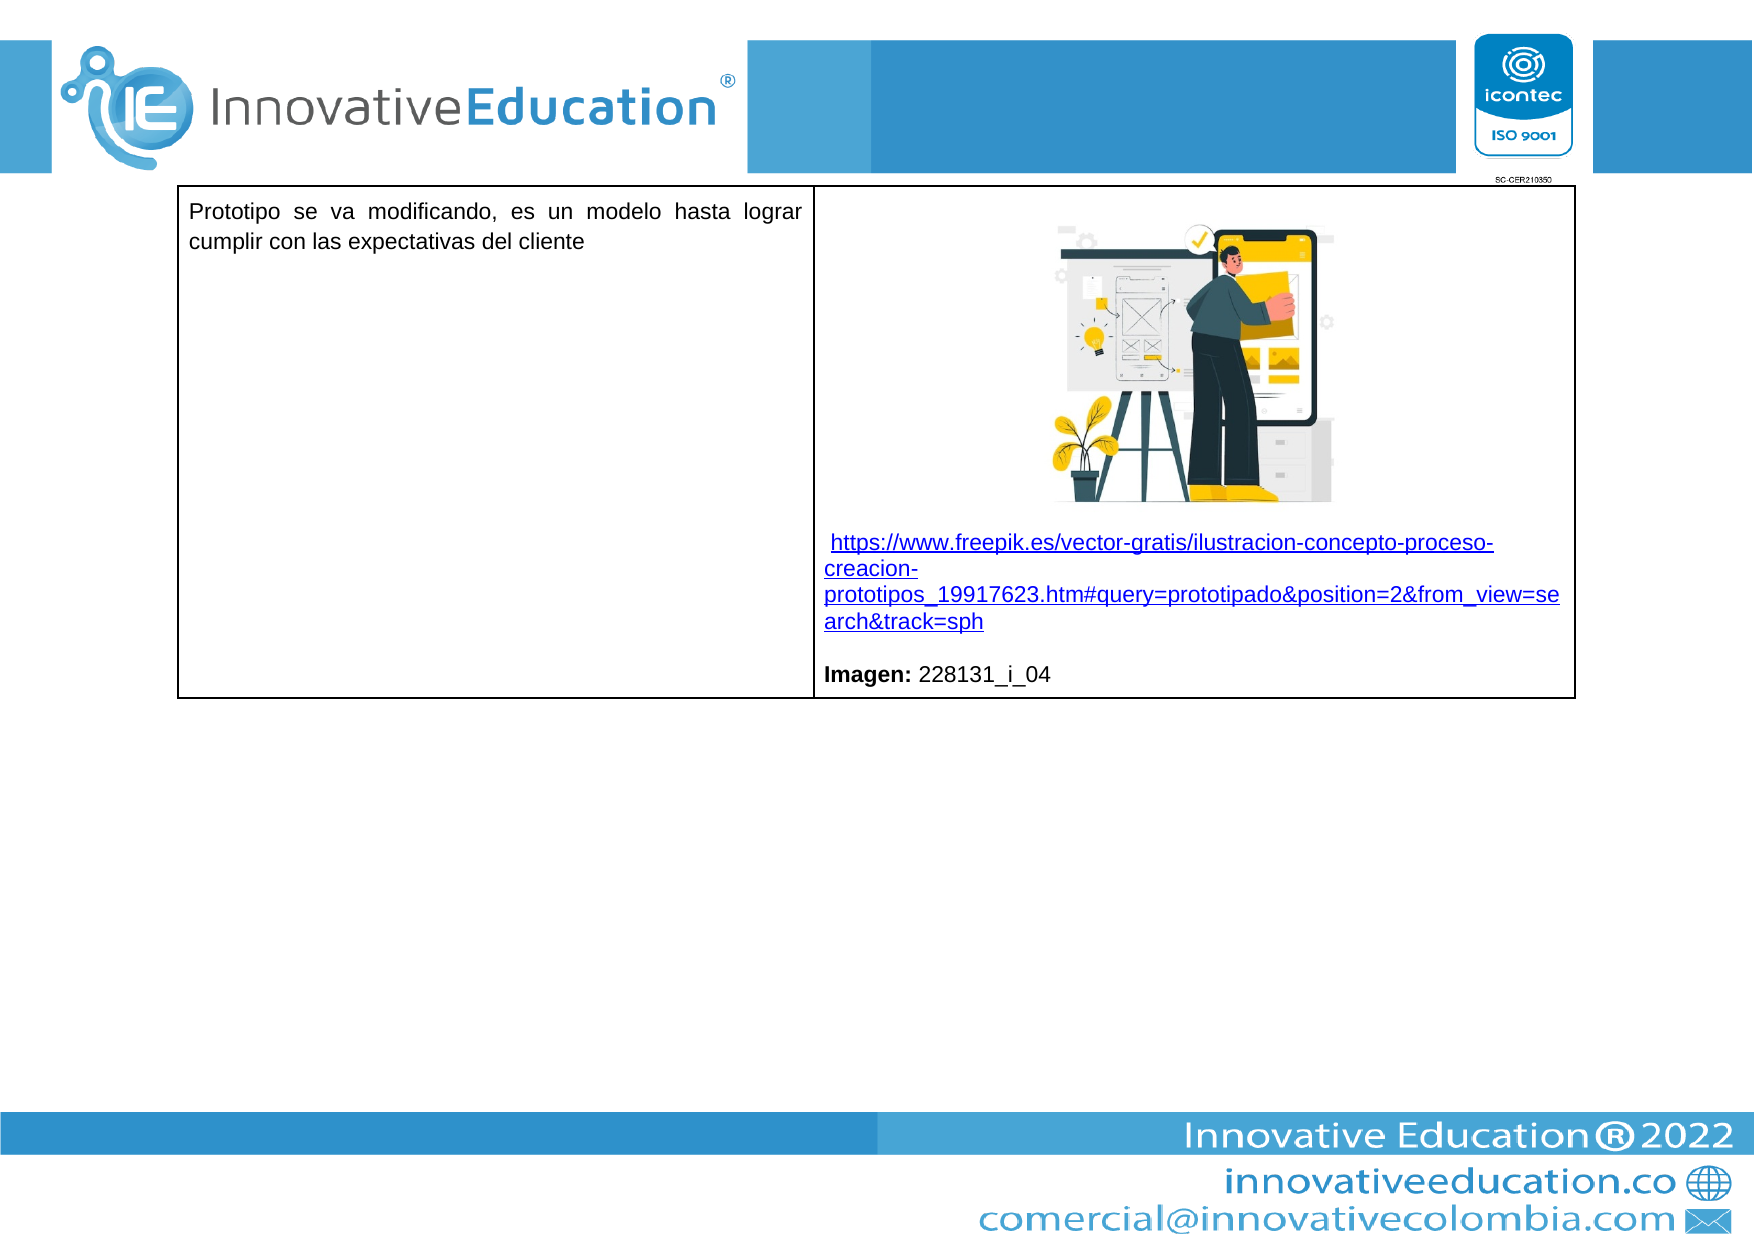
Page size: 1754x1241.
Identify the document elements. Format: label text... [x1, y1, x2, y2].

picture [0, 1110, 1754, 1240]
picture [1593, 28, 1752, 186]
table_cell Prototipo se va modificando, es un modelo hasta lograr cumplir con las expectativas del cliente [179, 187, 813, 697]
picture [1471, 32, 1576, 185]
table_cell https://www.freepik.es/vector-gratis/ilustracion-concepto-proceso-creacion-prototipos_19917623.htm#query=prototipado&position=2&from_view=search&track=sph Imagen: 228131_i_04 [815, 187, 1574, 697]
picture [1028, 197, 1360, 529]
picture [0, 28, 1456, 186]
